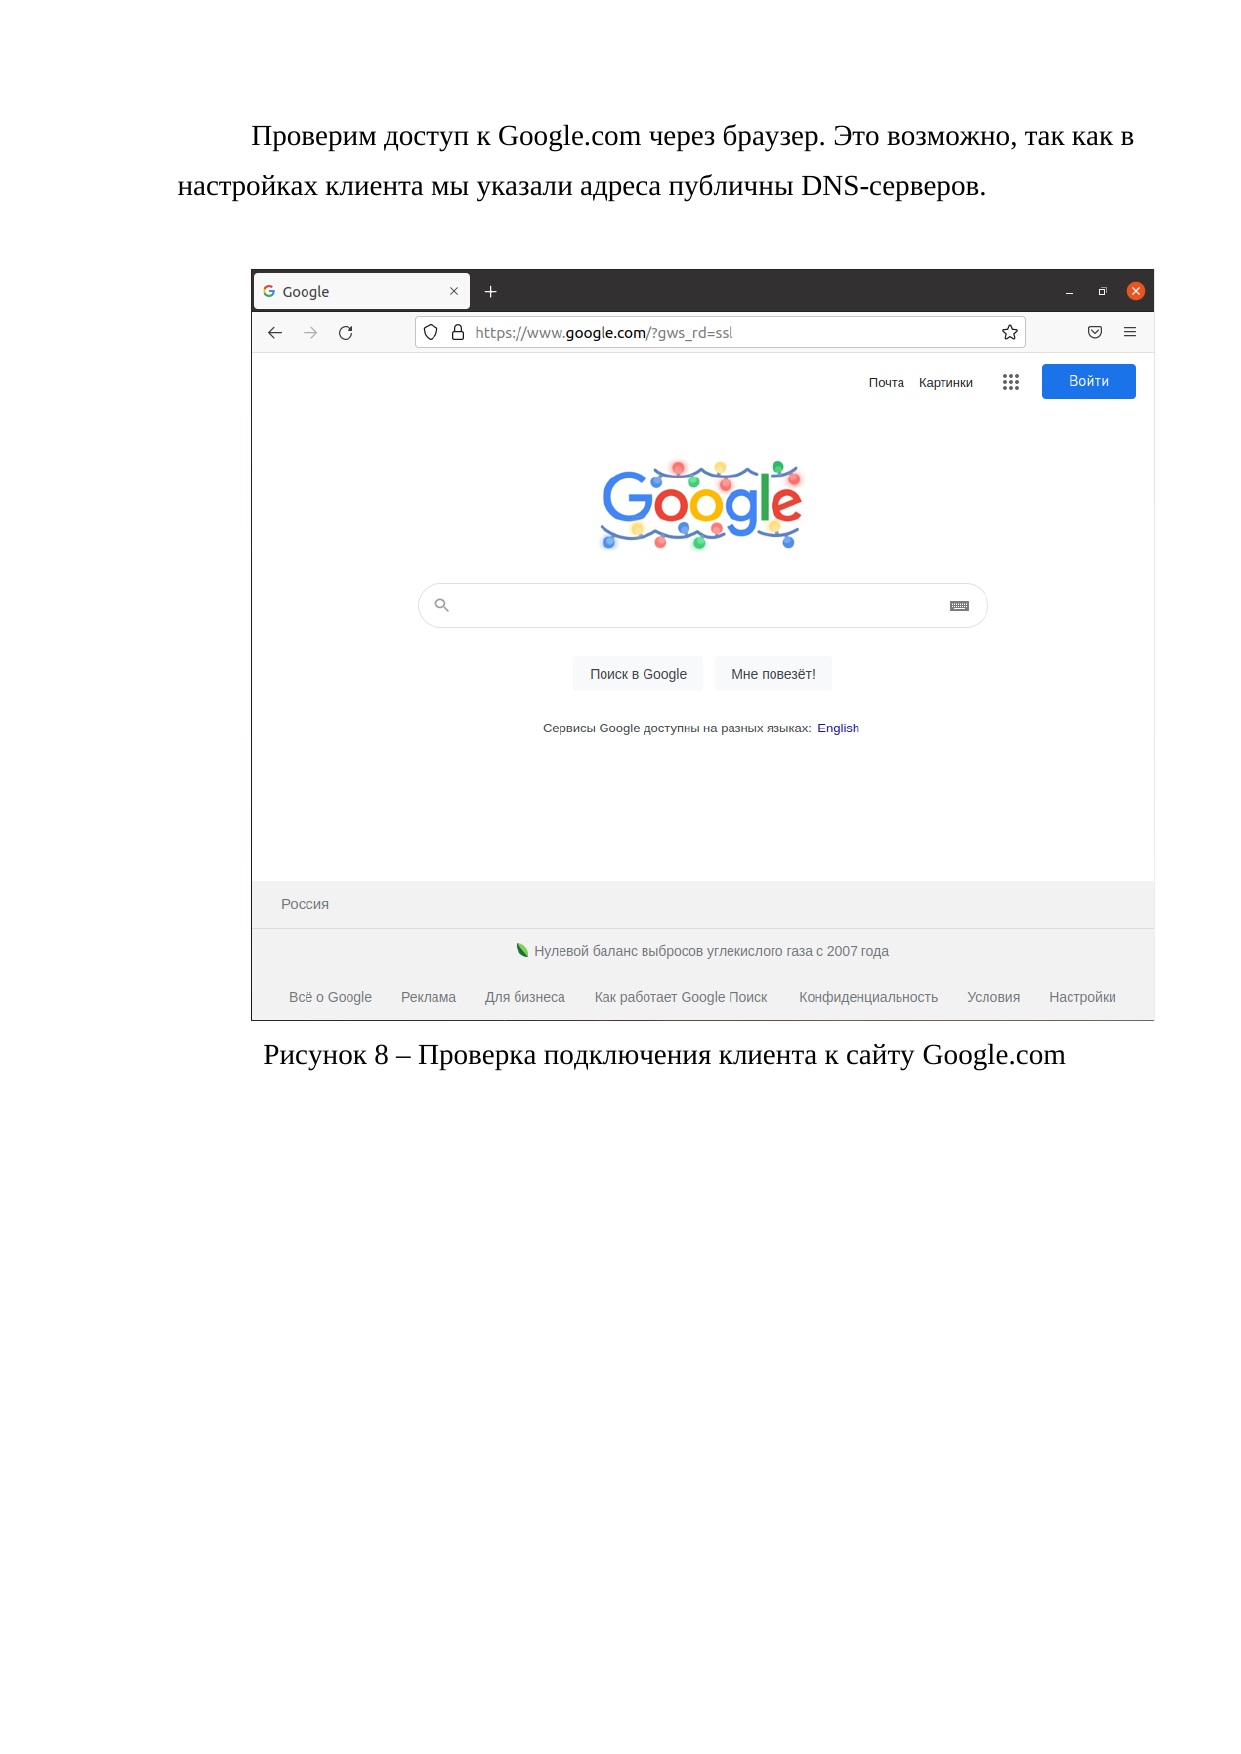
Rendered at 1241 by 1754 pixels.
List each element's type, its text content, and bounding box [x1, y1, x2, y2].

text Рисунок 8 – Проверка подключения клиента к сайту Google.com [177, 1037, 1152, 1071]
picture [251, 269, 1155, 1021]
text Проверим доступ к Google.com через браузер. Это возможно, так как в настройках клиента мы указали адреса публичны DNS-серверов. [177, 118, 1152, 202]
